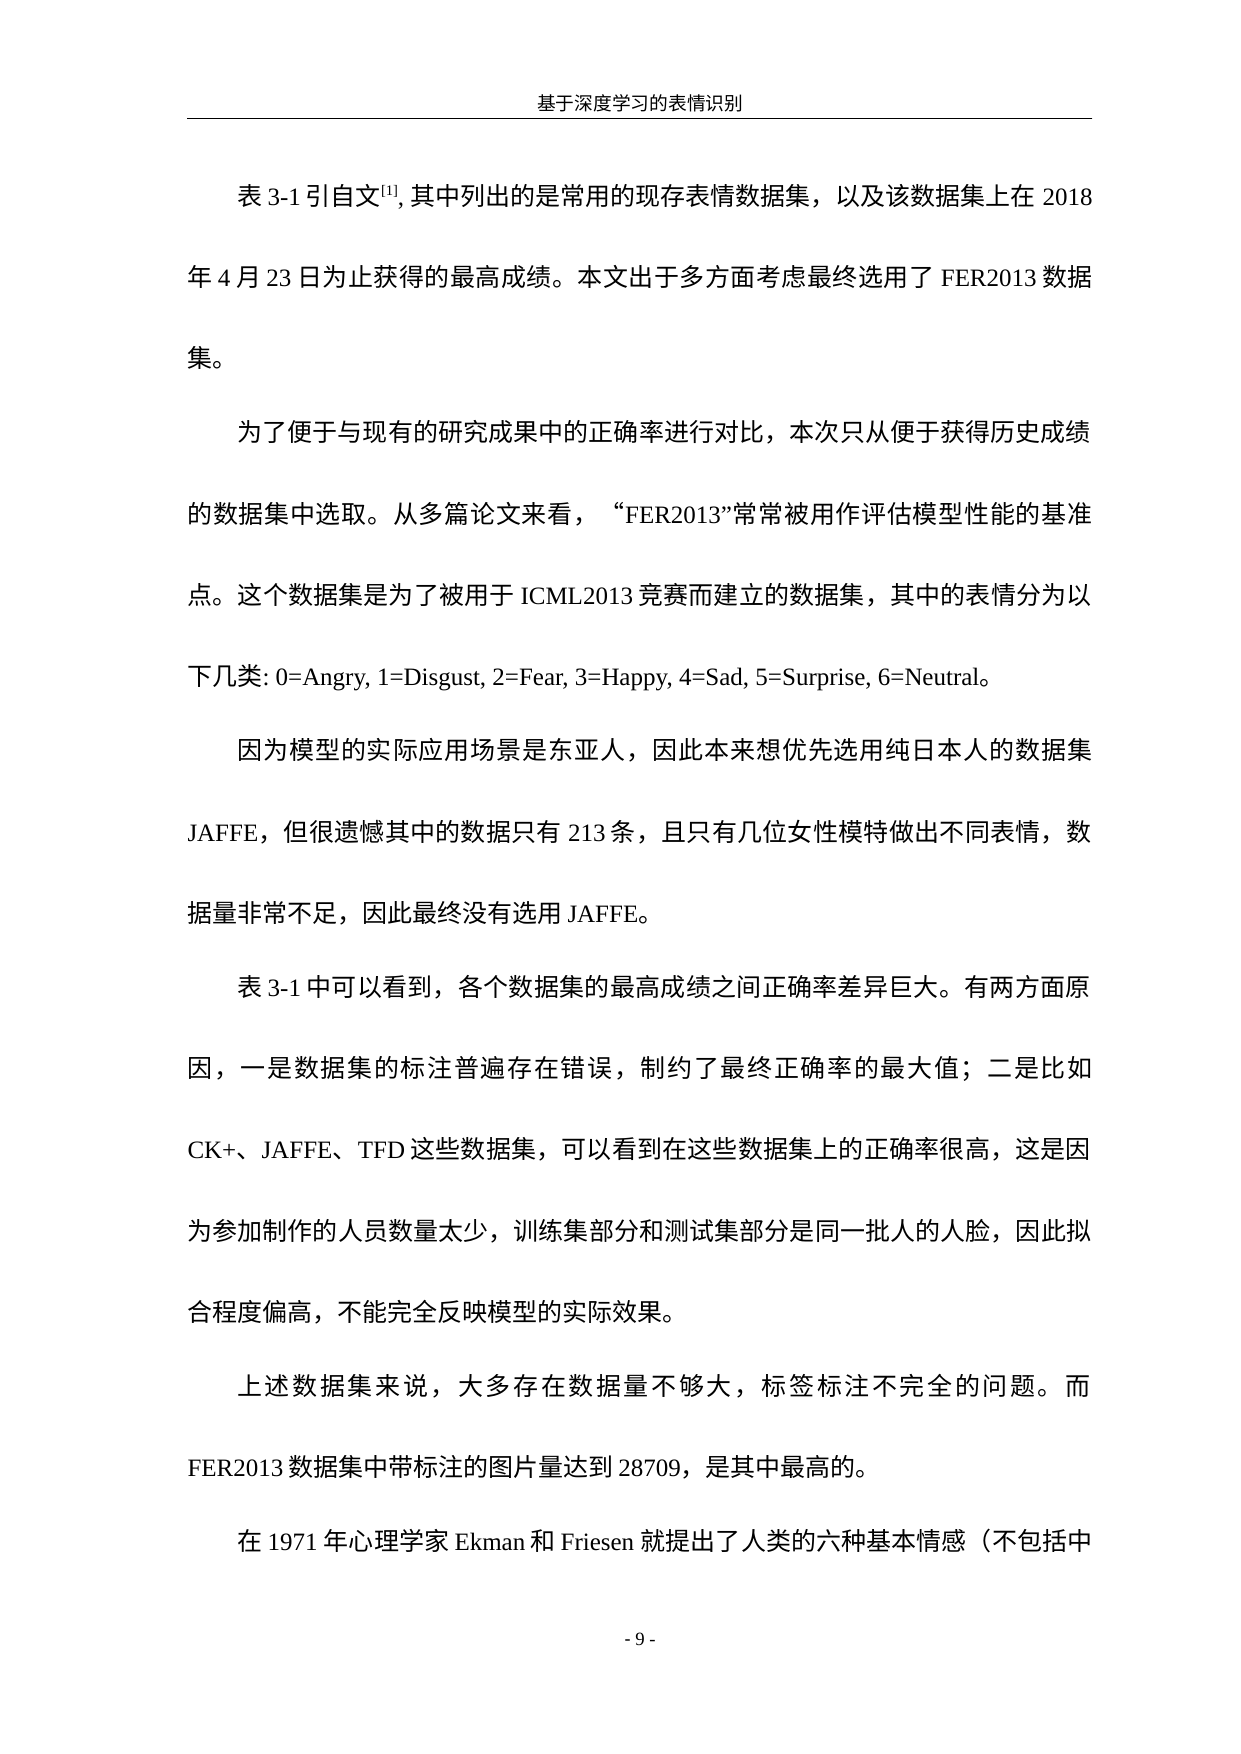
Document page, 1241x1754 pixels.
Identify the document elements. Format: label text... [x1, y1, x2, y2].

text 上述数据集来说，大多存在数据量不够大，标签标注不完全的问题。而FER2013数据集中带标注的图片量达到28709，是其中最高的。 [187, 1352, 1092, 1498]
text 为了便于与现有的研究成果中的正确率进行对比，本次只从便于获得历史成绩的数据集中选取。从多篇论文来看，“FER2013”常常被用作评估模型性能的基准点。这个数据集是为了被用于ICML2013竞赛而建立的数据集，其中的表情分为以下几类: 0=Angry, 1=Disgust, 2=Fear, 3=Happy, 4=Sad, 5=Surprise, 6=Neutral。 [187, 398, 1092, 707]
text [187, 1507, 1092, 1572]
text 表3-1引自文[1], 其中列出的是常用的现存表情数据集，以及该数据集上在2018年4月23日为止获得的最高成绩。本文出于多方面考虑最终选用了FER2013数据集。 [187, 162, 1092, 389]
text 因为模型的实际应用场景是东亚人，因此本来想优先选用纯日本人的数据集JAFFE，但很遗憾其中的数据只有213条，且只有几位女性模特做出不同表情，数据量非常不足，因此最终没有选用JAFFE。 [187, 716, 1092, 944]
text 表3-1中可以看到，各个数据集的最高成绩之间正确率差异巨大。有两方面原因，一是数据集的标注普遍存在错误，制约了最终正确率的最大值；二是比如CK+、JAFFE、TFD这些数据集，可以看到在这些数据集上的正确率很高，这是因为参加制作的人员数量太少，训练集部分和测试集部分是同一批人的人脸，因此拟合程度偏高，不能完全反映模型的实际效果。 [187, 953, 1092, 1343]
